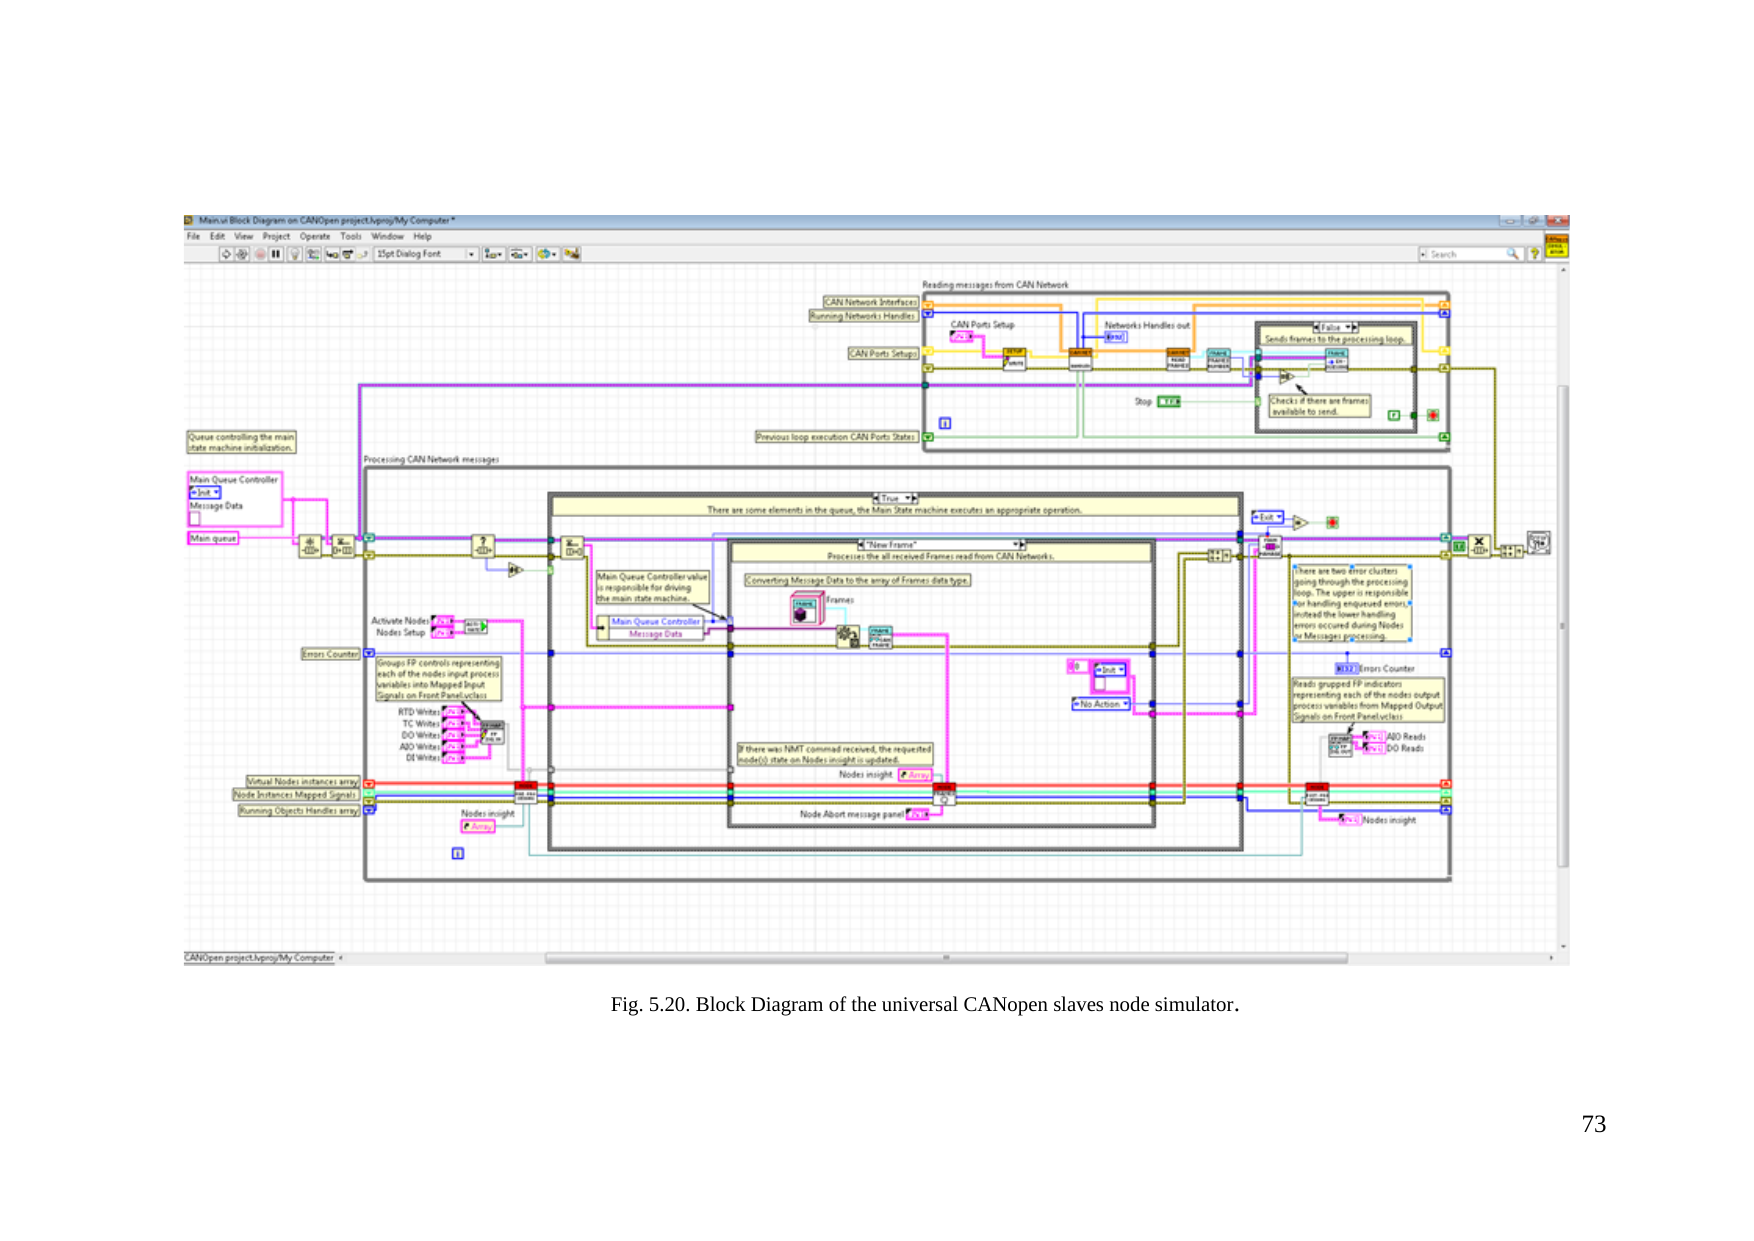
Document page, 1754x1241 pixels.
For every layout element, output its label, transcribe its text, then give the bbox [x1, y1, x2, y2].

picture [183, 215, 1570, 966]
